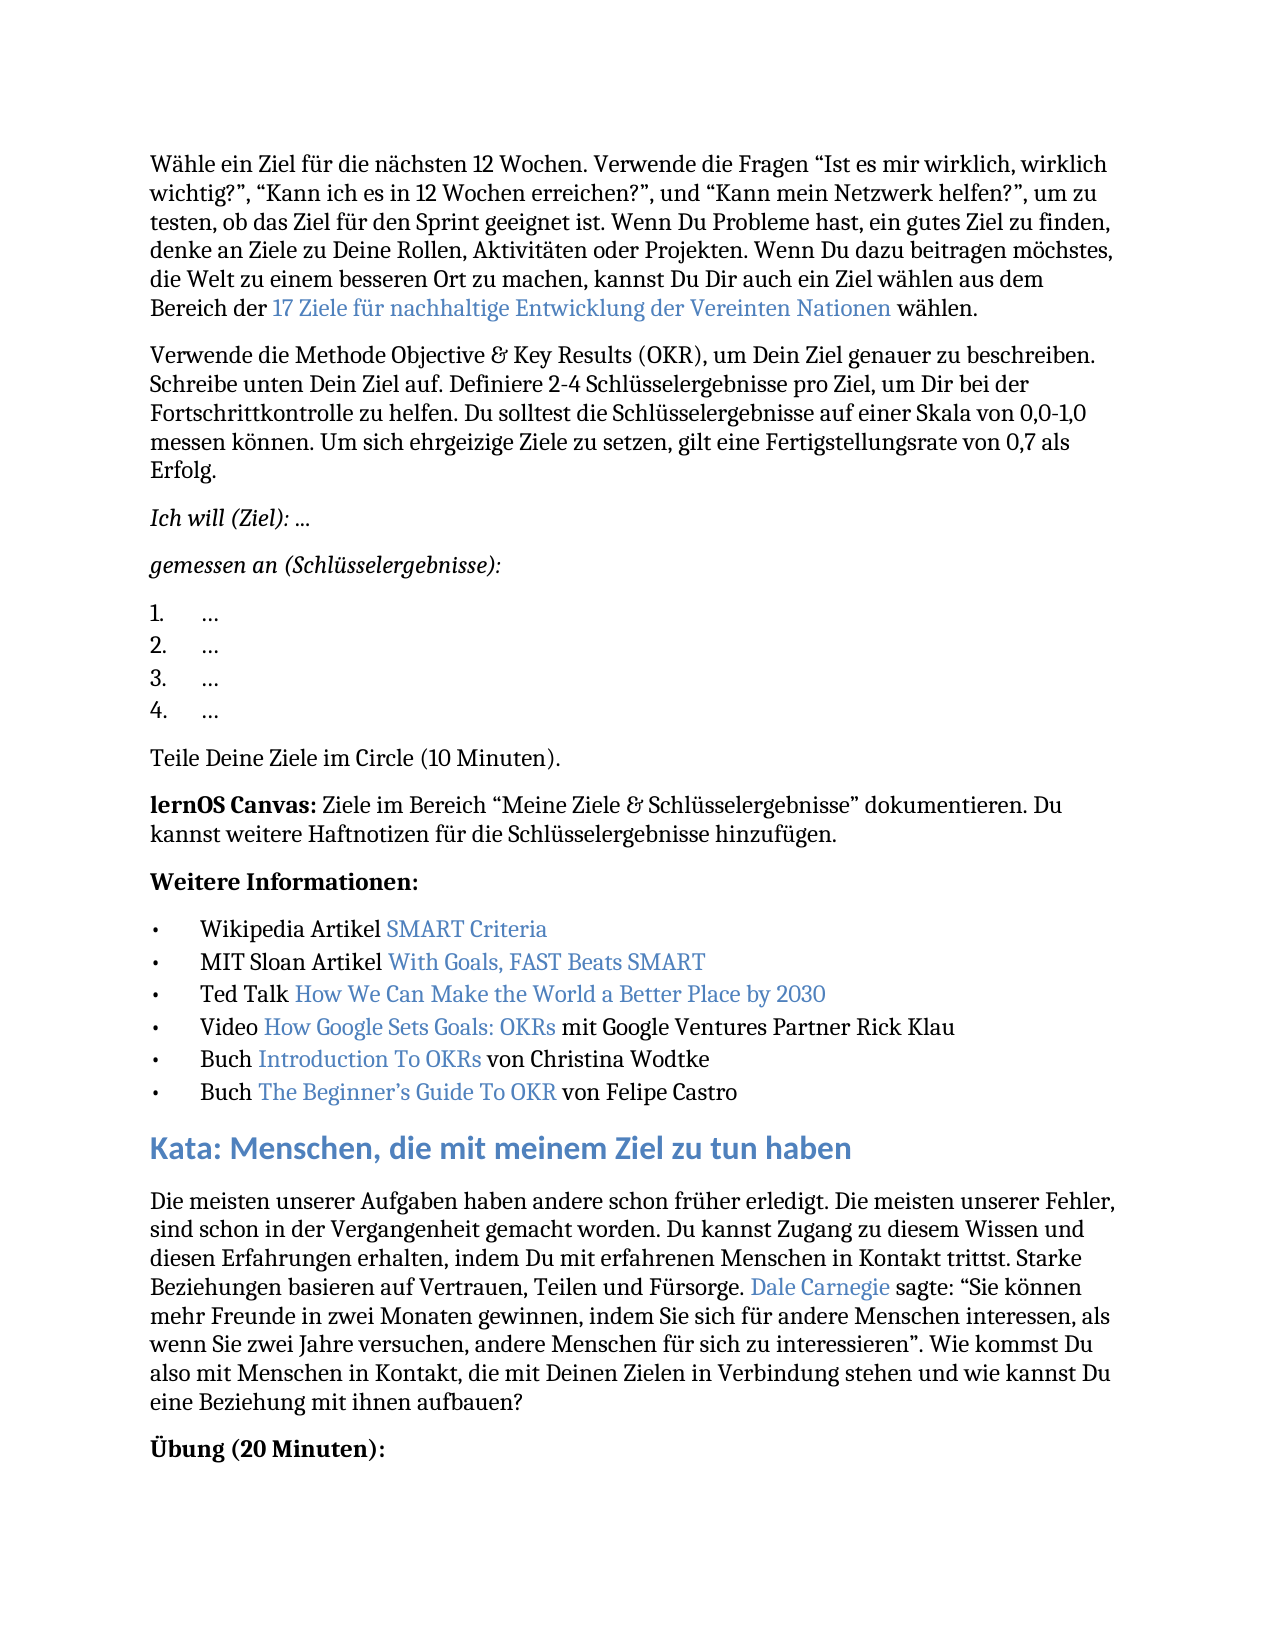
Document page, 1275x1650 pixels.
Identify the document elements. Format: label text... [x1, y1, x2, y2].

list … [150, 631, 1125, 660]
text Übung (20 Minuten): [150, 1435, 1125, 1464]
text Verwende die Methode Objective & Key Results (OKR), um Dein Ziel genauer zu beschreiben. Schreibe unten Dein Ziel auf. Definiere 2-4 Schlüsselergebnisse pro Ziel, um Dir bei der Fortschrittkontrolle zu helfen. Du solltest die Schlüsselergebnisse auf einer Skala von 0,0-1,0 messen können. Um sich ehrgeizige Ziele zu setzen, gilt eine Fertigstellungsrate von 0,7 als Erfolg. [150, 341, 1125, 485]
text Teile Deine Ziele im Circle (10 Minuten). [150, 744, 1125, 772]
list Ted Talk How We Can Make the World a Better Place by 2030 [150, 980, 1125, 1009]
list … [150, 664, 1125, 692]
text Ich will (Ziel): ... [150, 504, 1125, 532]
text Weitere Informationen: [150, 867, 1125, 896]
list Video How Google Sets Goals: OKRs mit Google Ventures Partner Rick Klau [150, 1012, 1125, 1041]
list Buch Introduction To OKRs von Christina Wodtke [150, 1045, 1125, 1074]
text Wähle ein Ziel für die nächsten 12 Wochen. Verwende die Fragen “Ist es mir wirklich, wirklich wichtig?”, “Kann ich es in 12 Wochen erreichen?”, und “Kann mein Netzwerk helfen?”, um zu testen, ob das Ziel für den Sprint geeignet ist. Wenn Du Probleme hast, ein gutes Ziel zu finden, denke an Ziele zu Deine Rollen, Aktivitäten oder Projekten. Wenn Du dazu beitragen möchstes, die Welt zu einem besseren Ort zu machen, kannst Du Dir auch ein Ziel wählen aus dem Bereich der 17 Ziele für nachhaltige Entwicklung der Vereinten Nationen wählen. [150, 150, 1125, 322]
text lernOS Canvas: Ziele im Bereich “Meine Ziele & Schlüsselergebnisse” dokumentieren. Du kannst weitere Haftnotizen für die Schlüsselergebnisse hinzufügen. [150, 791, 1125, 849]
list MIT Sloan Artikel With Goals, FAST Beats SMART [150, 947, 1125, 976]
text gemessen an (Schlüsselergebnisse): [150, 551, 1125, 580]
text Die meisten unserer Aufgaben haben andere schon früher erledigt. Die meisten unserer Fehler, sind schon in der Vergangenheit gemacht worden. Du kannst Zugang zu diesem Wissen und diesen Erfahrungen erhalten, indem Du mit erfahrenen Menschen in Kontakt trittst. Starke Beziehungen basieren auf Vertrauen, Teilen und Fürsorge. Dale Carnegie sagte: “Sie können mehr Freunde in zwei Monaten gewinnen, indem Sie sich für andere Menschen interessen, als wenn Sie zwei Jahre versuchen, andere Menschen für sich zu interessieren”. Wie kommst Du also mit Menschen in Kontakt, die mit Deinen Zielen in Verbindung stehen und wie kannst Du eine Beziehung mit ihnen aufbauen? [150, 1187, 1125, 1417]
subtitle Kata: Menschen, die mit meinem Ziel zu tun haben [150, 1127, 1125, 1168]
list … [150, 696, 1125, 725]
list Buch The Beginner’s Guide To OKR von Felipe Castro [150, 1077, 1125, 1106]
list Wikipedia Artikel SMART Criteria [150, 915, 1125, 944]
list … [150, 599, 1125, 627]
